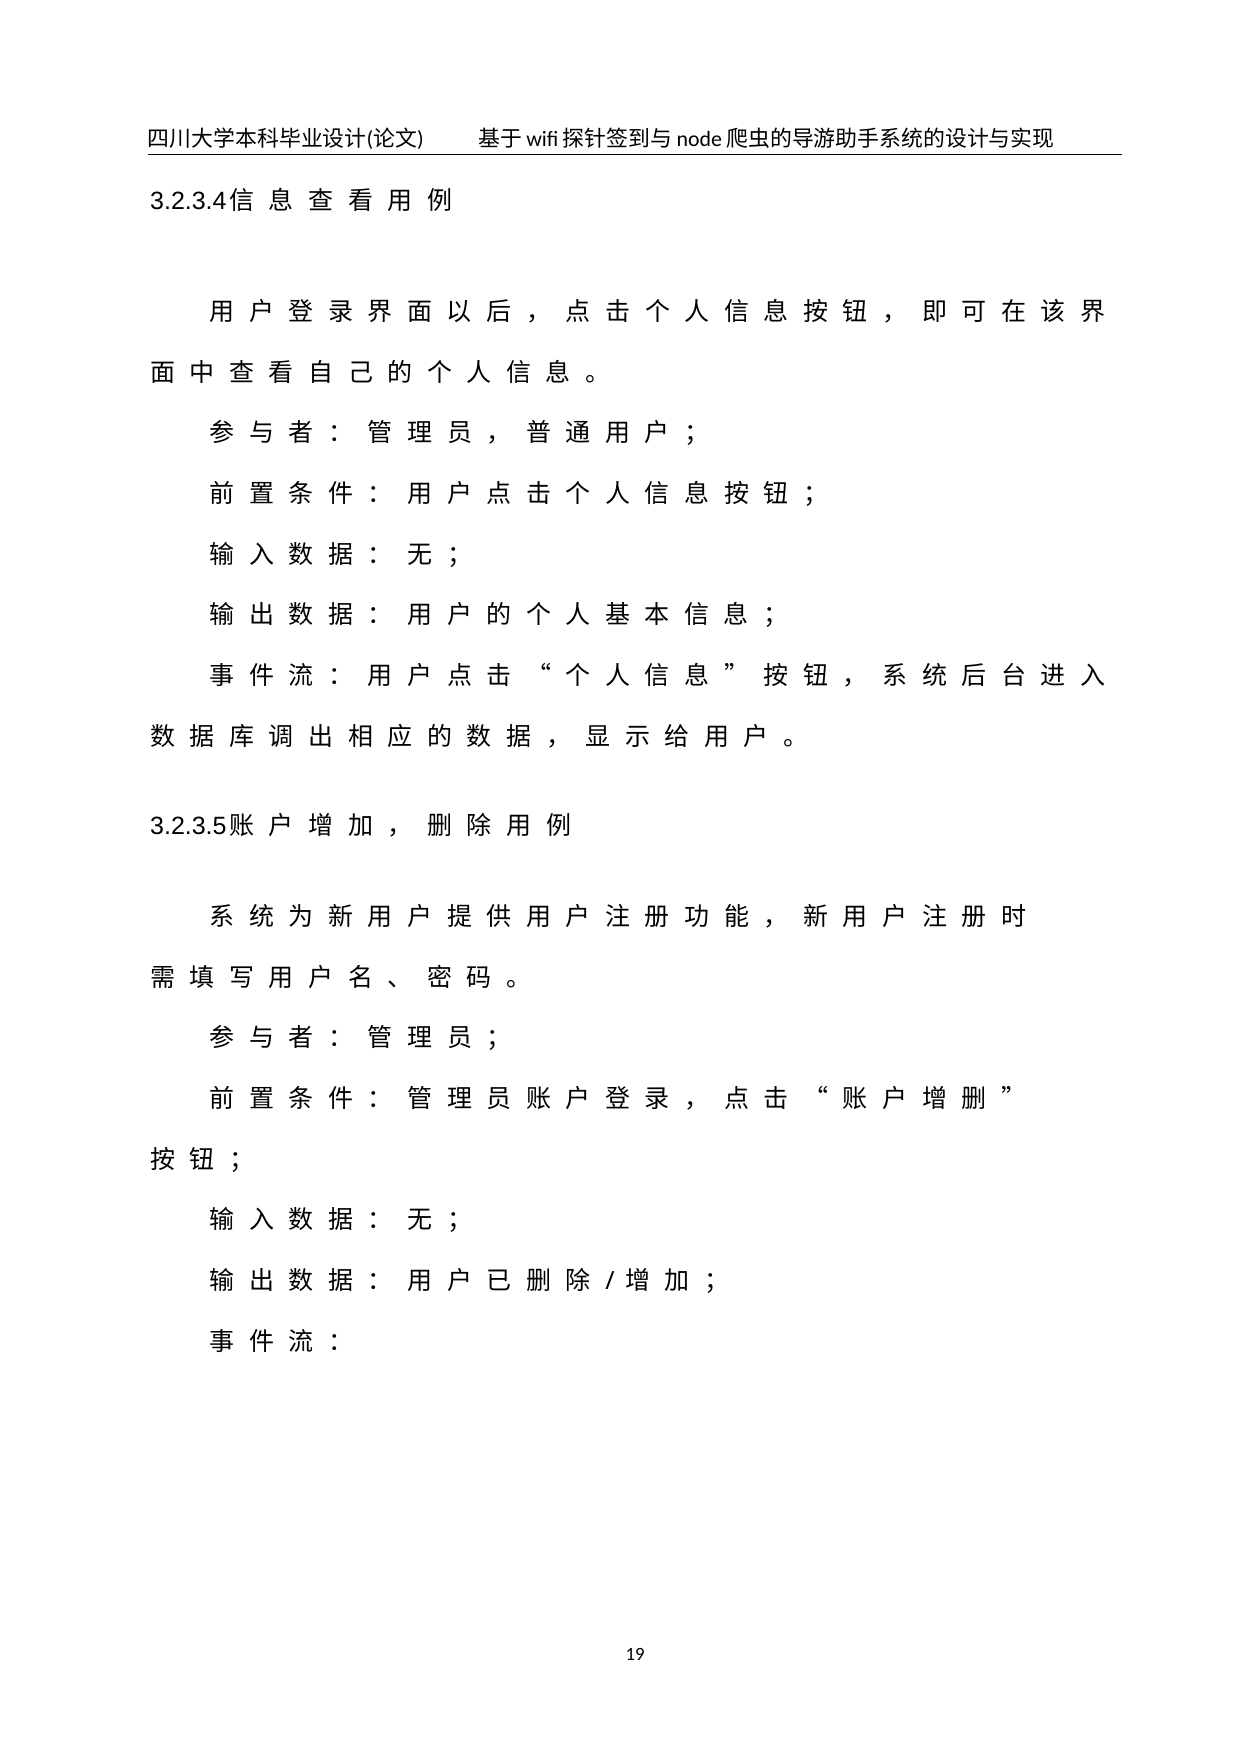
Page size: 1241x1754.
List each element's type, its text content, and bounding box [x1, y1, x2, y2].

subtitle 3.2.3.5账户增加，删除用例 [150, 794, 1120, 854]
text 输入数据：无； [150, 522, 1120, 583]
text 输出数据：用户已删除/增加； [150, 1248, 1080, 1309]
text 输出数据：用户的个人基本信息； [150, 583, 1120, 643]
text 事件流： [150, 1309, 1080, 1369]
text 输入数据：无； [150, 1188, 1080, 1248]
text 系统为新用户提供用户注册功能，新用户注册时需填写用户名、密码。 [150, 884, 1080, 1006]
text 用户登录界面以后，点击个人信息按钮，即可在该界面中查看自己的个人信息。 [150, 279, 1120, 401]
text 前置条件：管理员账户登录，点击“账户增删”按钮； [150, 1066, 1080, 1188]
text 前置条件：用户点击个人信息按钮； [150, 461, 1120, 522]
text 事件流：用户点击“个人信息”按钮，系统后台进入数据库调出相应的数据，显示给用户。 [150, 643, 1120, 764]
subtitle 3.2.3.4信息查看用例 [150, 168, 1120, 229]
text 参与者：管理员； [150, 1006, 1080, 1066]
text 参与者：管理员，普通用户； [150, 401, 1120, 461]
